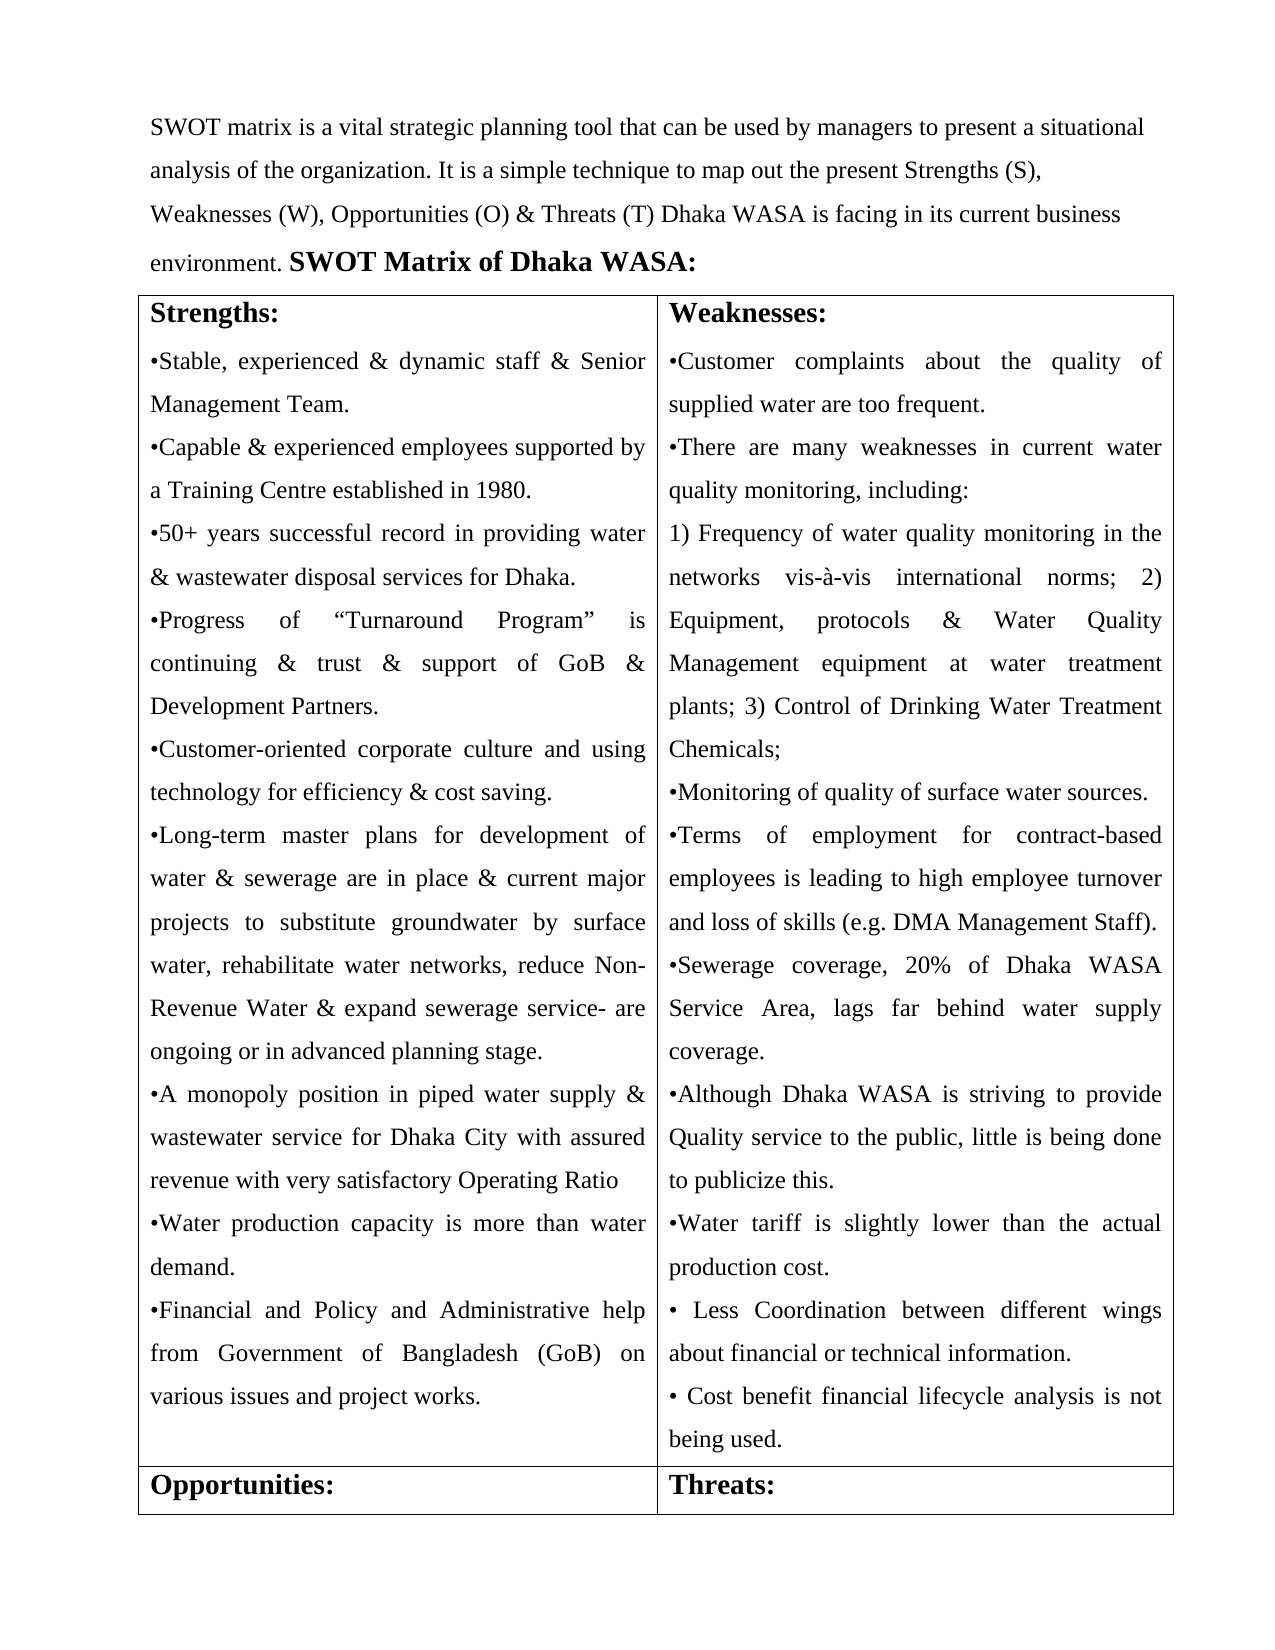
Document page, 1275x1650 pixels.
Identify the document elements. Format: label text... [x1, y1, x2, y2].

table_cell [139, 1467, 657, 1514]
table_header Weaknesses: •Customer complaints about the quality of supplied water are too frequent. •There are many weaknesses in current water quality monitoring, including: 1) Frequency of water quality monitoring in the networks vis-à-vis international norms; 2) Equipment, protocols & Water Quality Management equipment at water treatment plants; 3) Control of Drinking Water Treatment Chemicals; •Monitoring of quality of surface water sources. •Terms of employment for contract-based employees is leading to high employee turnover and loss of skills (e.g. DMA Management Staff). •Sewerage coverage, 20% of Dhaka WASA Service Area, lags far behind water supply coverage. •Although Dhaka WASA is striving to provide Quality service to the public, little is being done to publicize this. •Water tariff is slightly lower than the actual production cost. • Less Coordination between different wings about financial or technical information. • Cost benefit financial lifecycle analysis is not being used. [658, 296, 1173, 1466]
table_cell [658, 1467, 1173, 1514]
text SWOT matrix is a vital strategic planning tool that can be used by managers to present a situational analysis of the organization. It is a simple technique to map out the present Strengths (S), Weaknesses (W), Opportunities (O) & Threats (T) Dhaka WASA is facing in its current business environment. SWOT Matrix of Dhaka WASA: [150, 112, 1162, 278]
table_header Strengths: •Stable, experienced & dynamic staff & Senior Management Team. •Capable & experienced employees supported by a Training Centre established in 1980. •50+ years successful record in providing water & wastewater disposal services for Dhaka. •Progress of “Turnaround Program” is continuing & trust & support of GoB & Development Partners. •Customer-oriented corporate culture and using technology for efficiency & cost saving. •Long-term master plans for development of water & sewerage are in place & current major projects to substitute groundwater by surface water, rehabilitate water networks, reduce Non-Revenue Water & expand sewerage service- are ongoing or in advanced planning stage. •A monopoly position in piped water supply & wastewater service for Dhaka City with assured revenue with very satisfactory Operating Ratio •Water production capacity is more than water demand. •Financial and Policy and Administrative help from Government of Bangladesh (GoB) on various issues and project works. [139, 296, 657, 1466]
